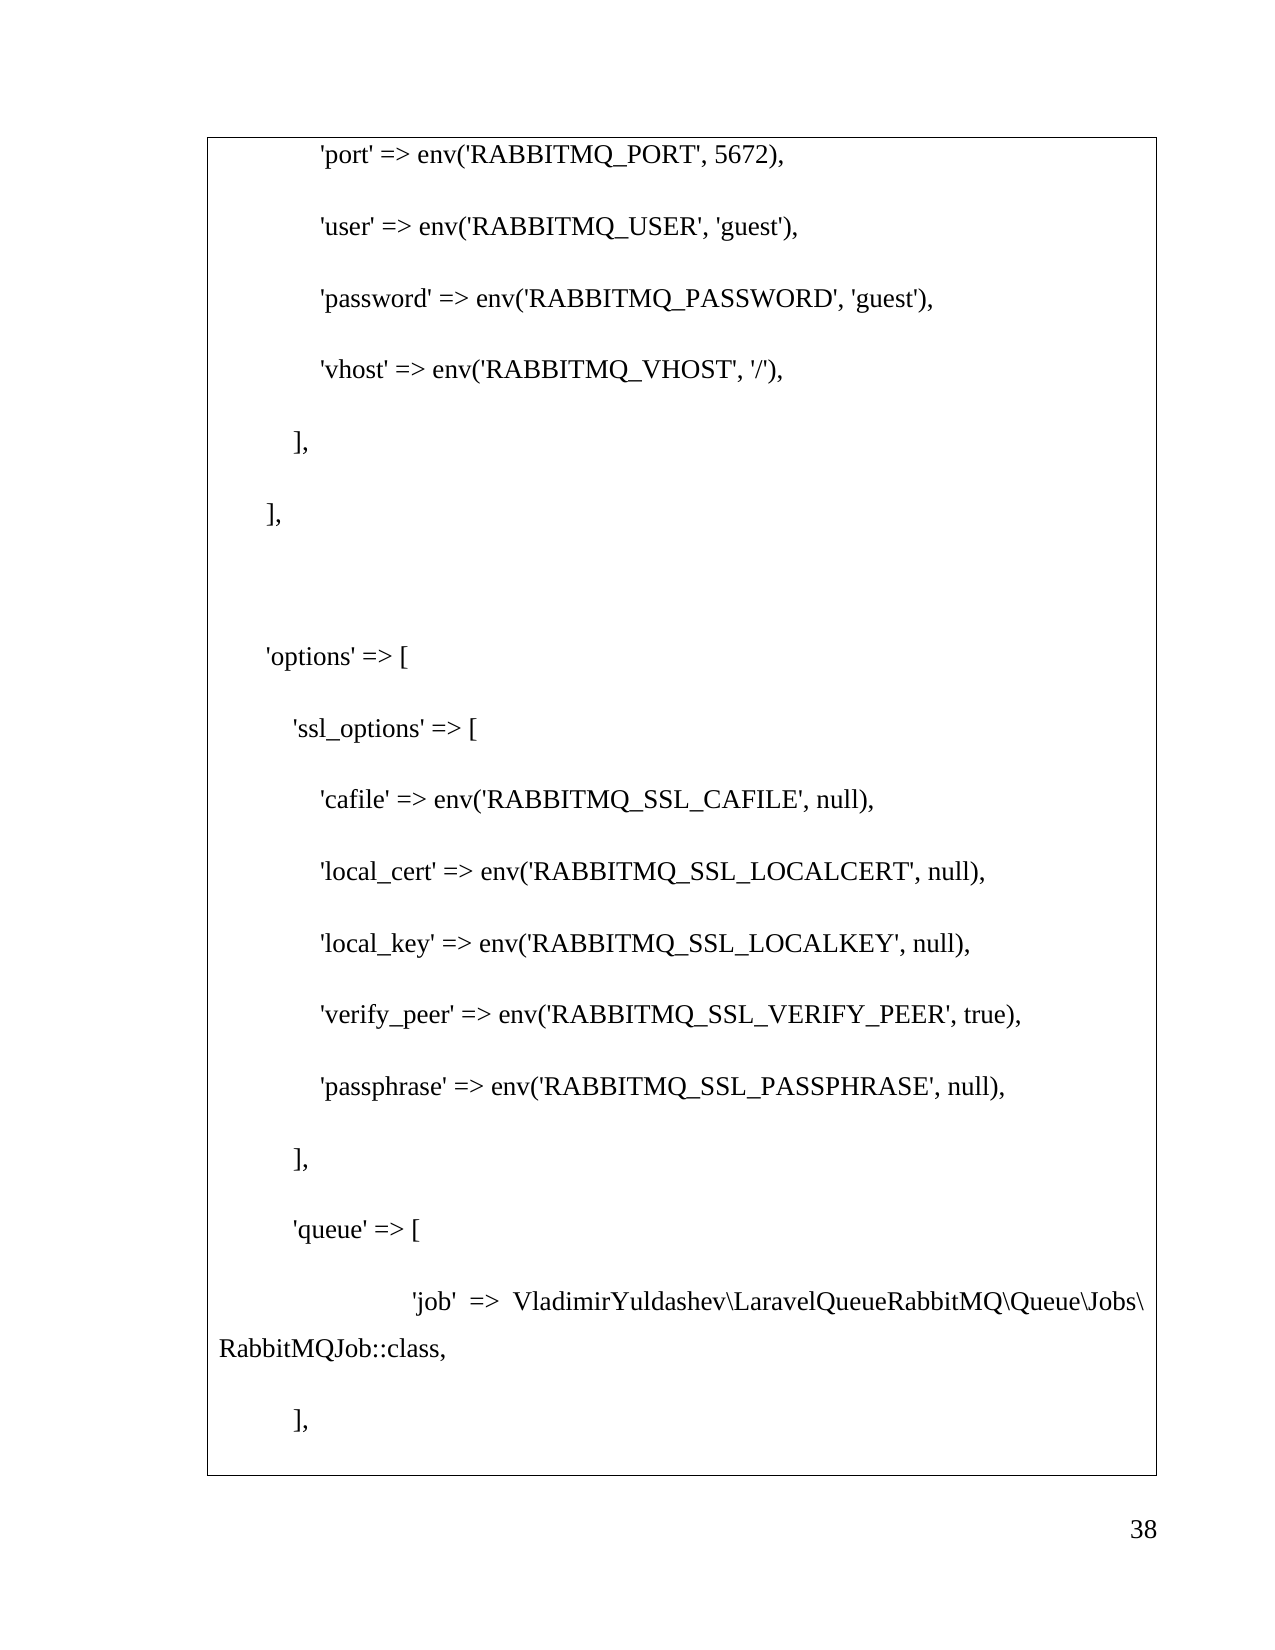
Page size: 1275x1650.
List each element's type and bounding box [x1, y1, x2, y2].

table_header [208, 138, 1156, 1475]
